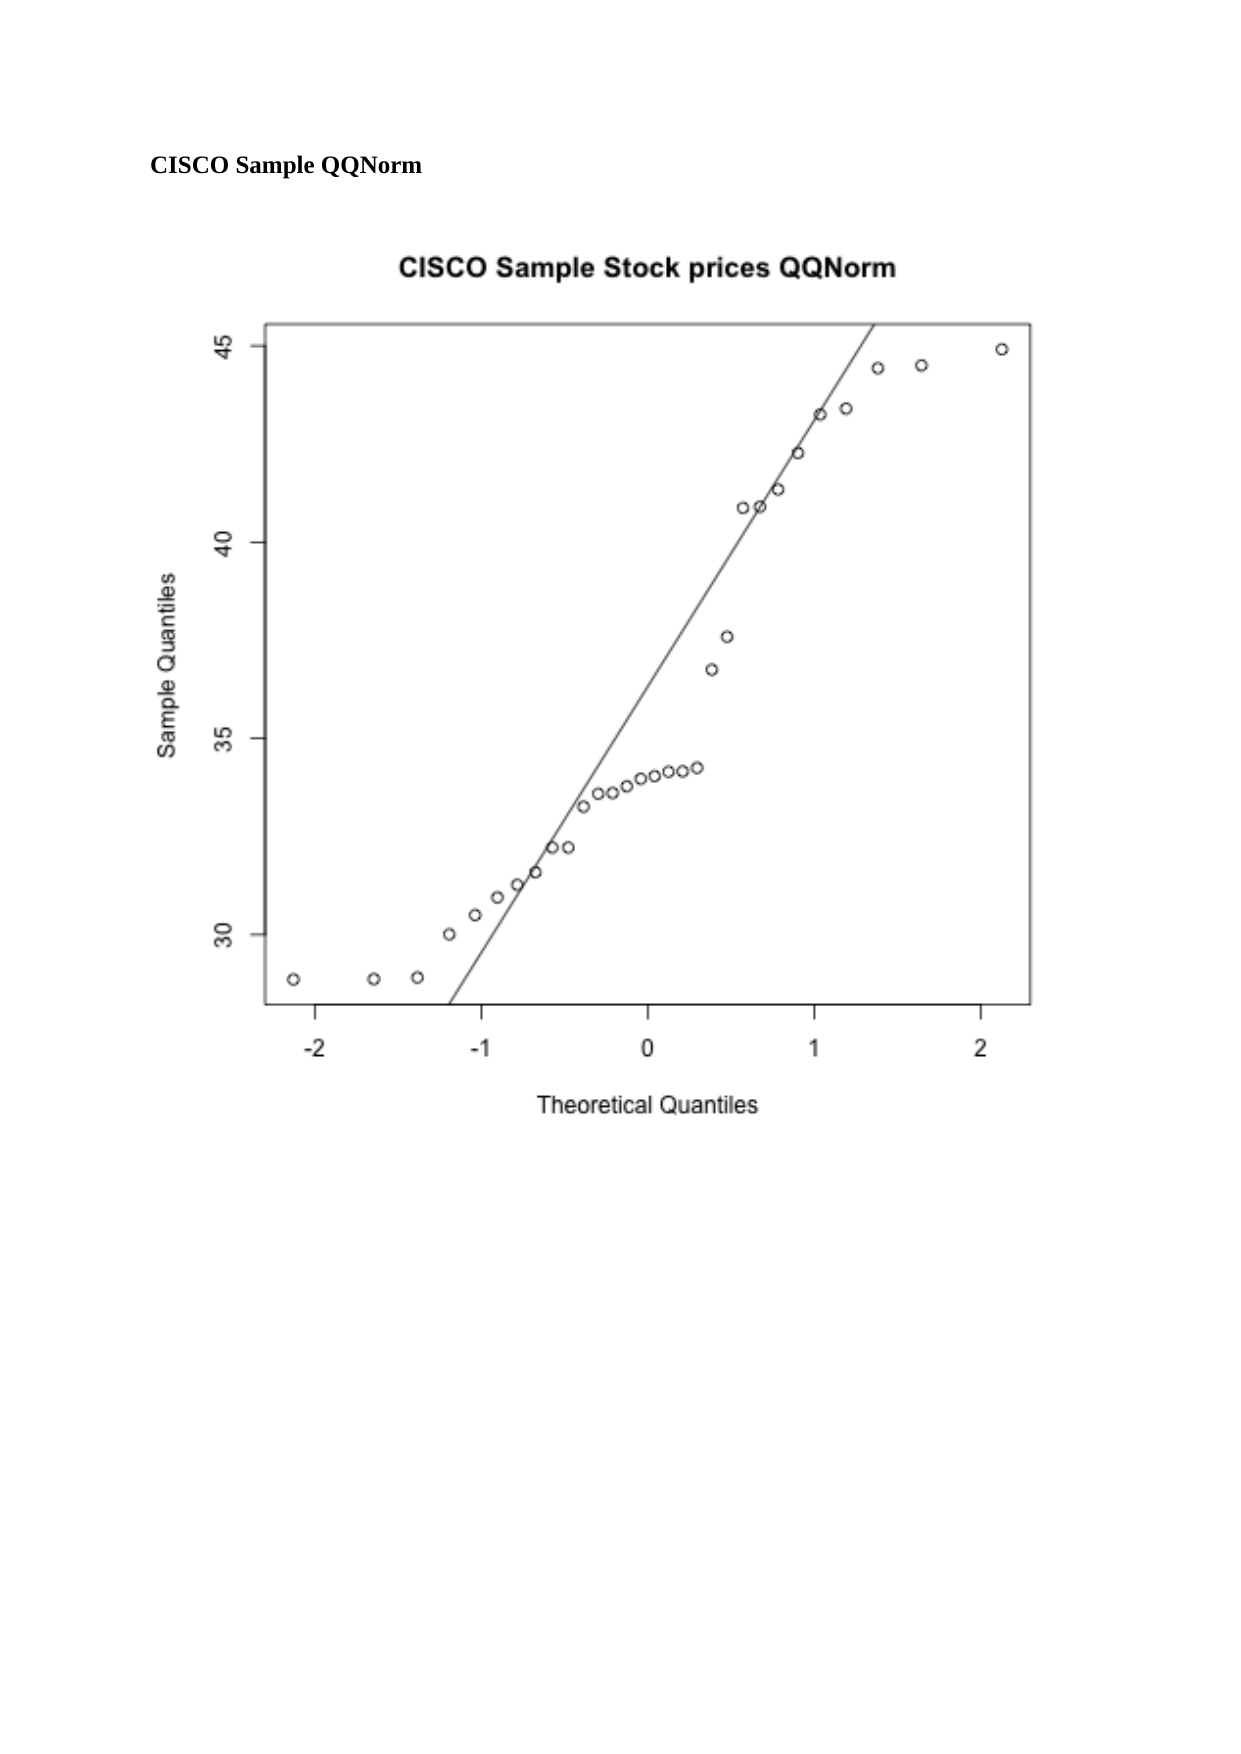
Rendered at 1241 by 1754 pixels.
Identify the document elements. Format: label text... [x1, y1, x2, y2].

text CISCO Sample QQNorm [150, 150, 1090, 179]
picture [150, 209, 1090, 1149]
